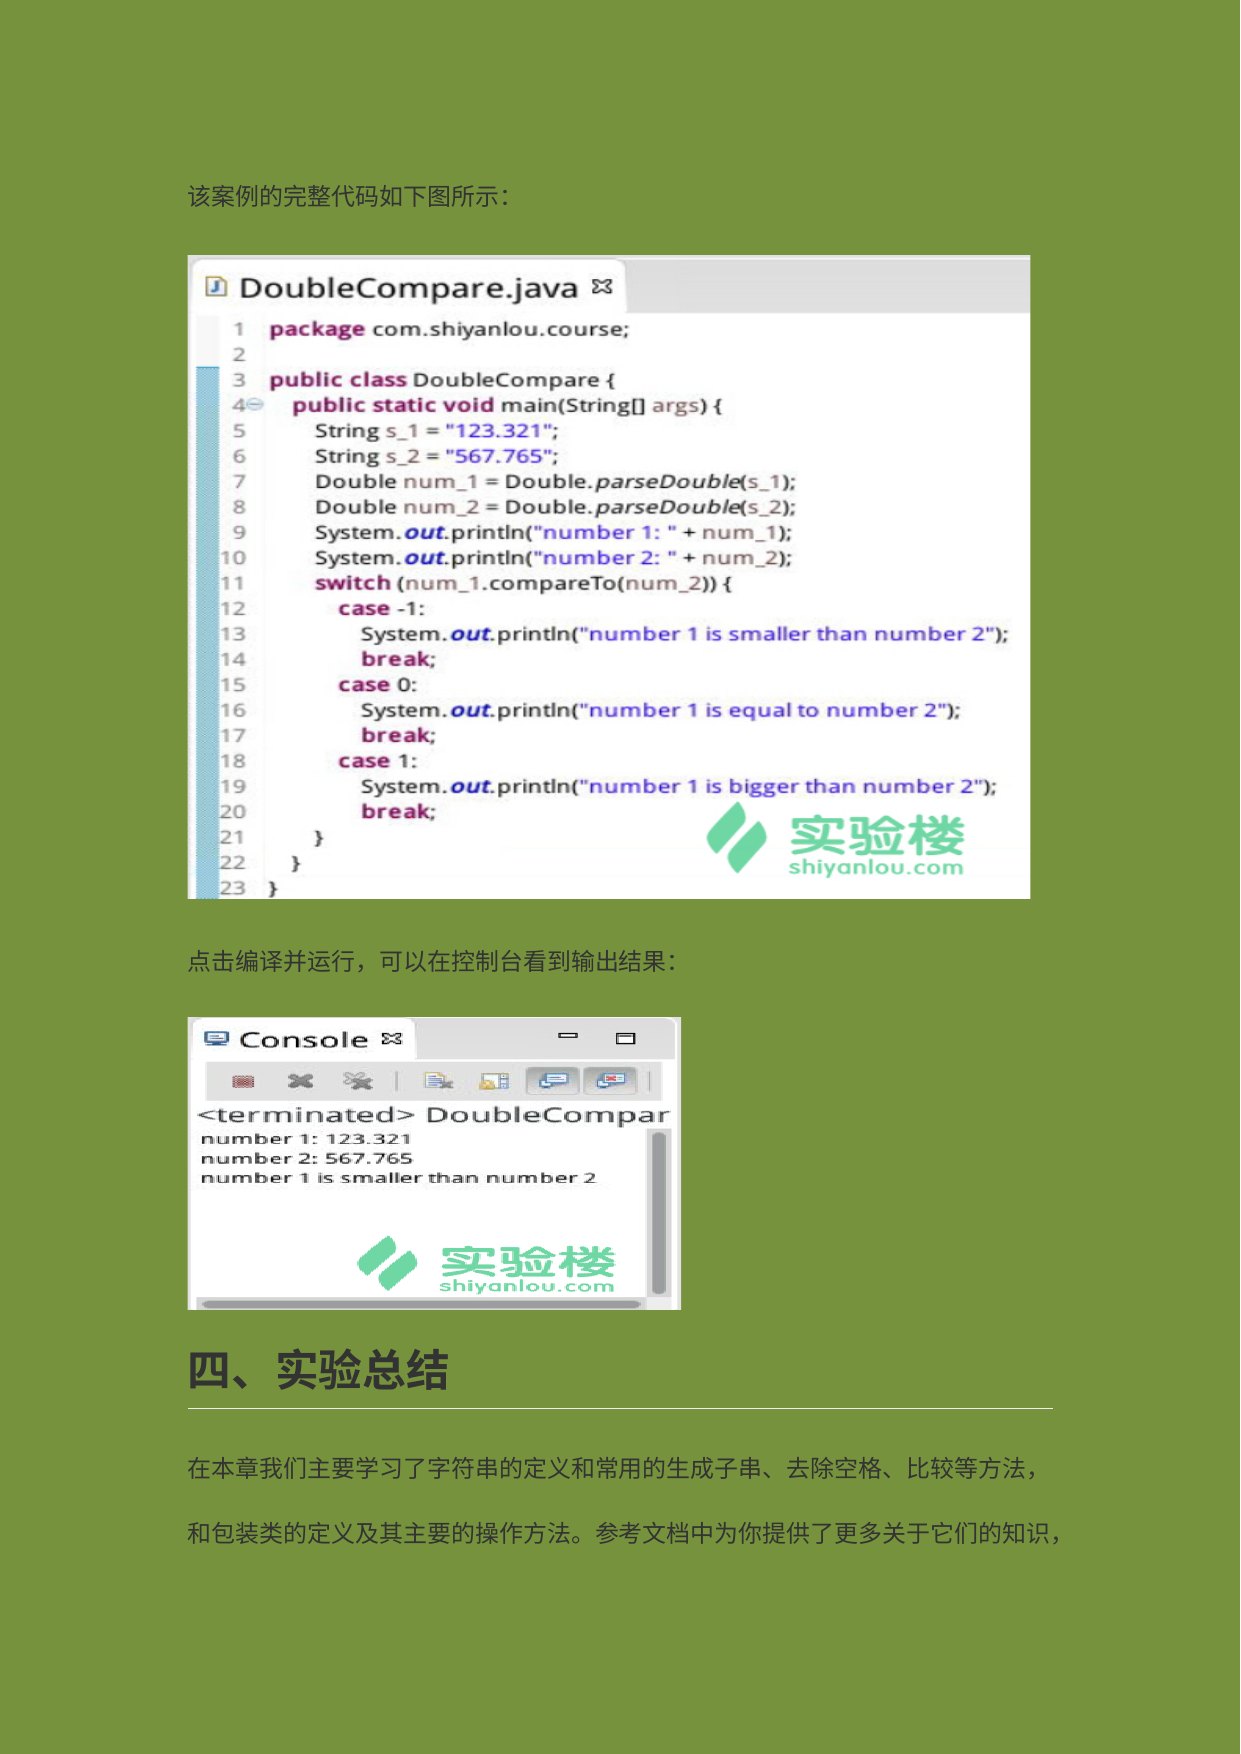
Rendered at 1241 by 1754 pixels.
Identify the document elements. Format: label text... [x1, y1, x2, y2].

picture [187, 1017, 682, 1310]
subtitle 四、实验总结 [187, 1334, 1053, 1409]
picture [187, 255, 1031, 899]
text 点击编译并运行，可以在控制台看到输出结果： [187, 927, 1053, 992]
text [187, 1434, 1053, 1564]
text 该案例的完整代码如下图所示： [187, 162, 1053, 227]
